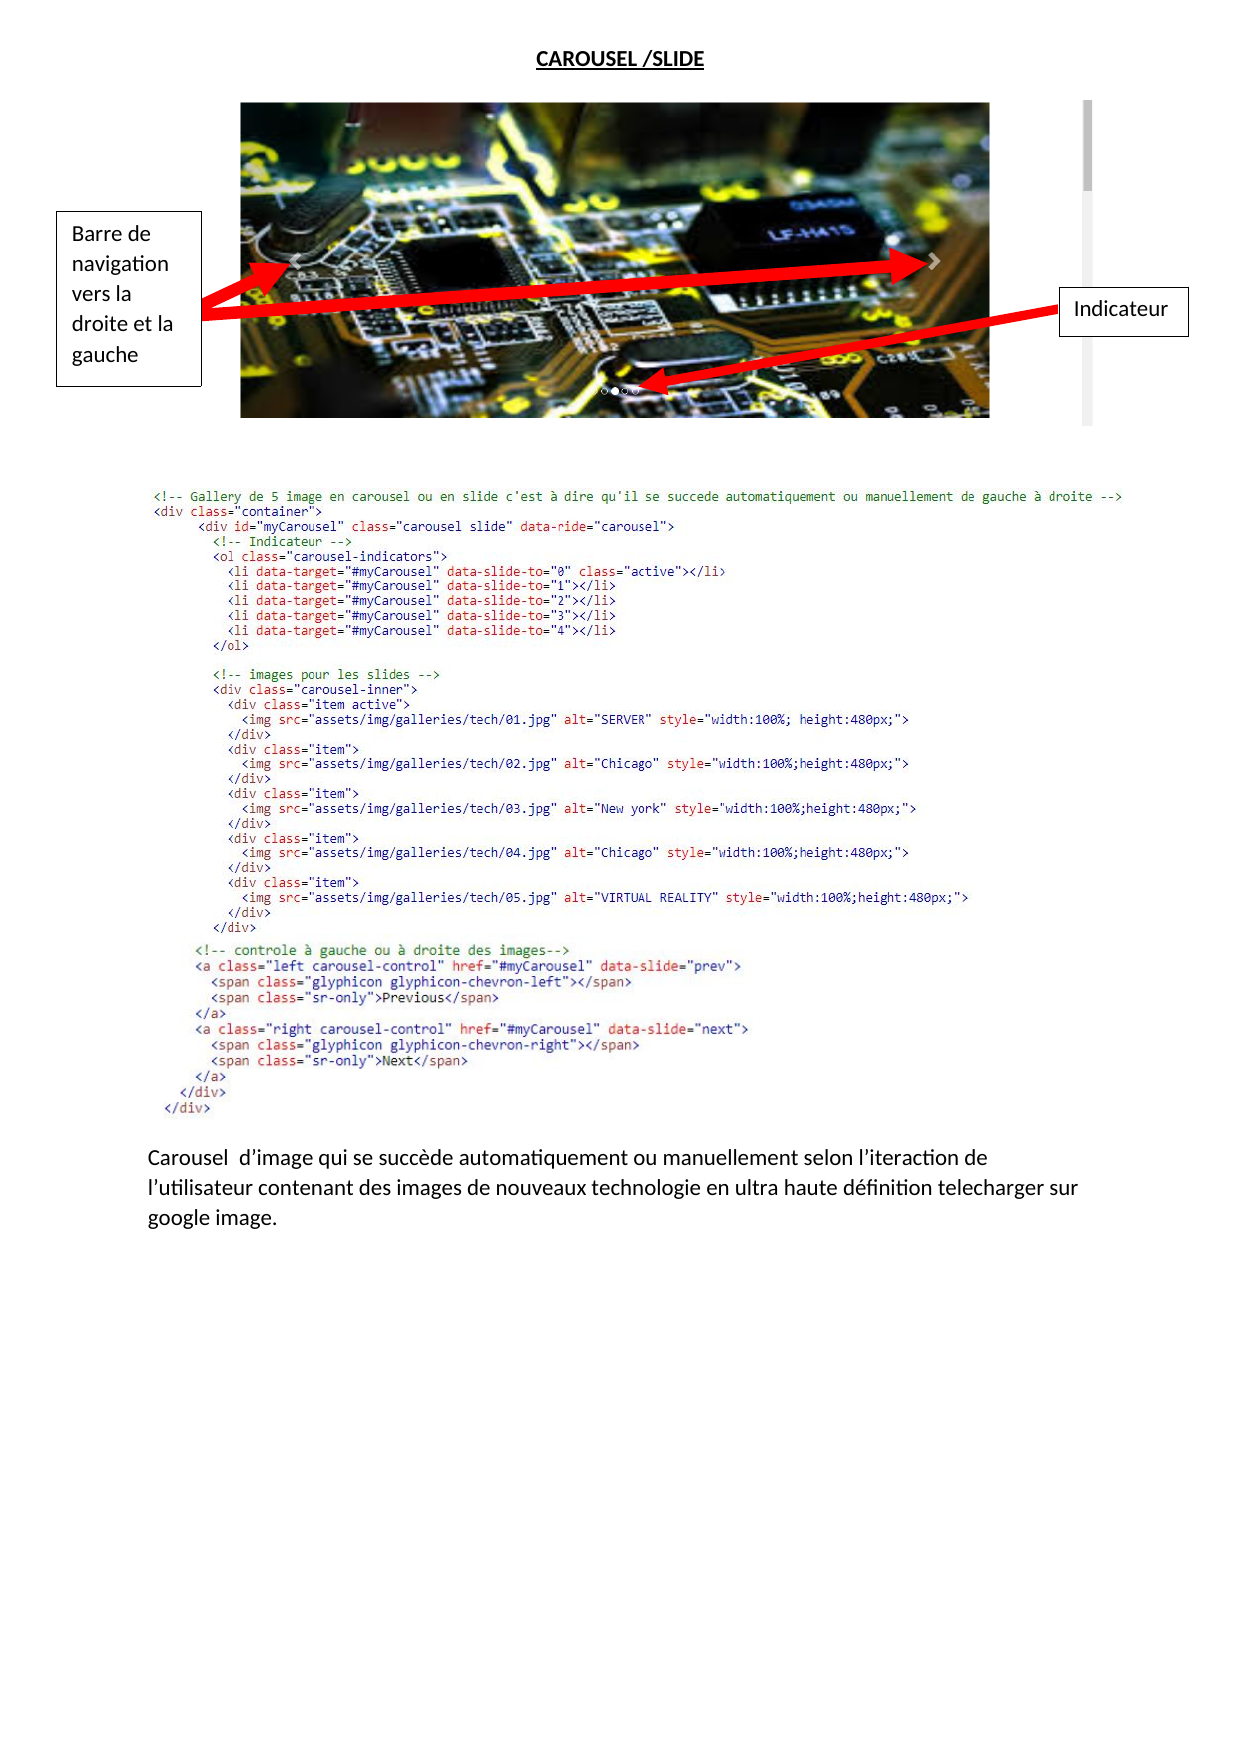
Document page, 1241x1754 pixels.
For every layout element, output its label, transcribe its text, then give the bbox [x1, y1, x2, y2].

text Carousel d’image qui se succède automatiquement ou manuellement selon l’iteraction de l’utilisateur contenant des images de nouveaux technologie en ultra haute définition telecharger sur google image. [148, 1143, 1093, 1231]
picture [147, 100, 1093, 426]
picture [147, 488, 1134, 1120]
text Barre de navigation de couleur primary fixer en haut avec des boutons encrer à chaque section qui fait derouler la page au niveau voulu.CAROUSEL /SLIDE [148, 44, 1093, 72]
